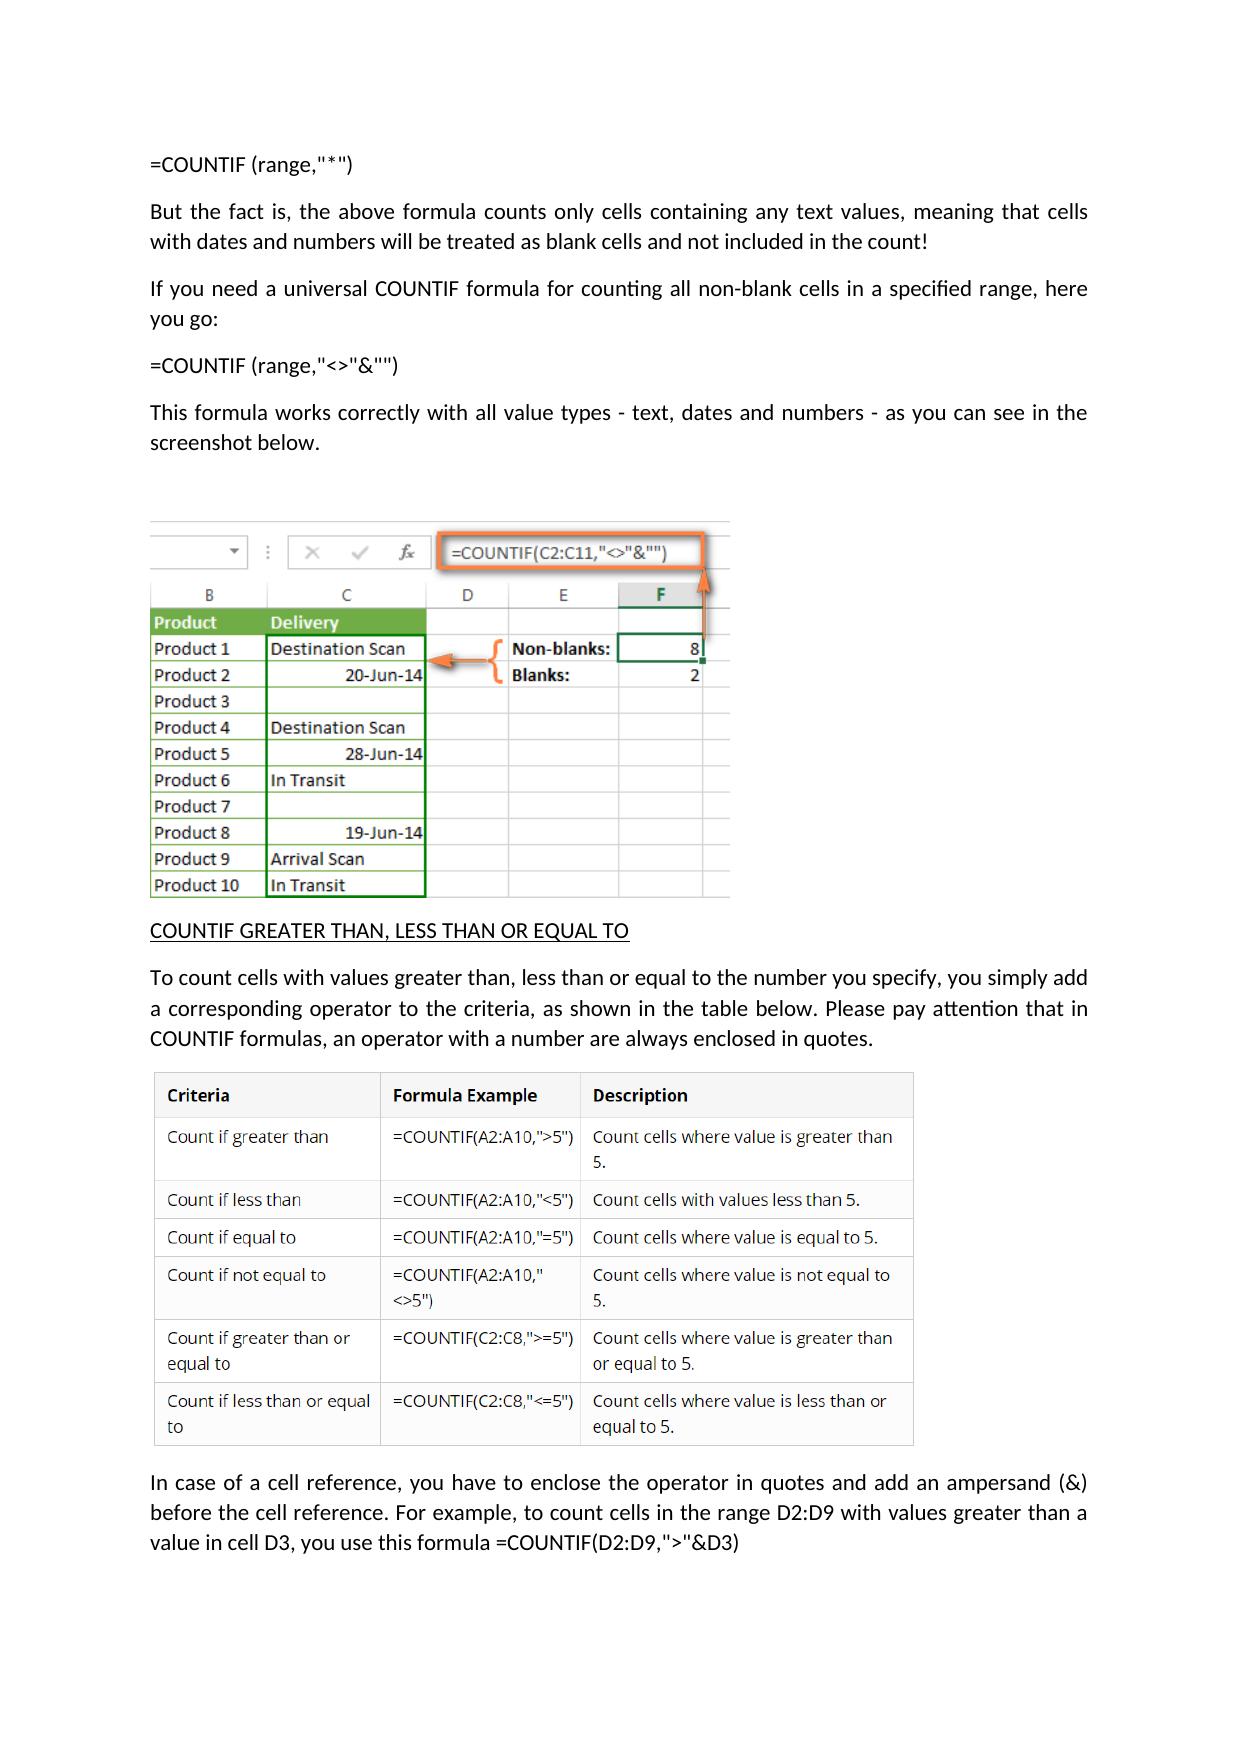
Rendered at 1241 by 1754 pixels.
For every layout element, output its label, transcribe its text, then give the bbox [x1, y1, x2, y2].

text But the fact is, the above formula counts only cells containing any text values, meaning that cells with dates and numbers will be treated as blank cells and not included in the count! [150, 197, 1090, 255]
text To count cells with values greater than, less than or equal to the number you specify, you simply add a corresponding operator to the criteria, as shown in the table below. Please pay attention that in COUNTIF formulas, an operator with a number are always enclosed in quotes. [150, 963, 1090, 1052]
picture [150, 1070, 917, 1449]
text =COUNTIF (range,"<>"&"") [150, 351, 1090, 379]
text COUNTIF GREATER THAN, LESS THAN OR EQUAL TO [150, 917, 1090, 944]
text This formula works correctly with all value types - text, dates and numbers - as you can see in the screenshot below. [150, 398, 1090, 456]
picture [150, 521, 730, 898]
text =COUNTIF (range,"*") [150, 150, 1090, 178]
text In case of a cell reference, you have to enclose the operator in quotes and add an ampersand (&) before the cell reference. For example, to count cells in the range D2:D9 with values greater than a value in cell D3, you use this formula =COUNTIF(D2:D9,">"&D3) [150, 1468, 1090, 1556]
text If you need a universal COUNTIF formula for counting all non-blank cells in a specified range, here you go: [150, 274, 1090, 332]
